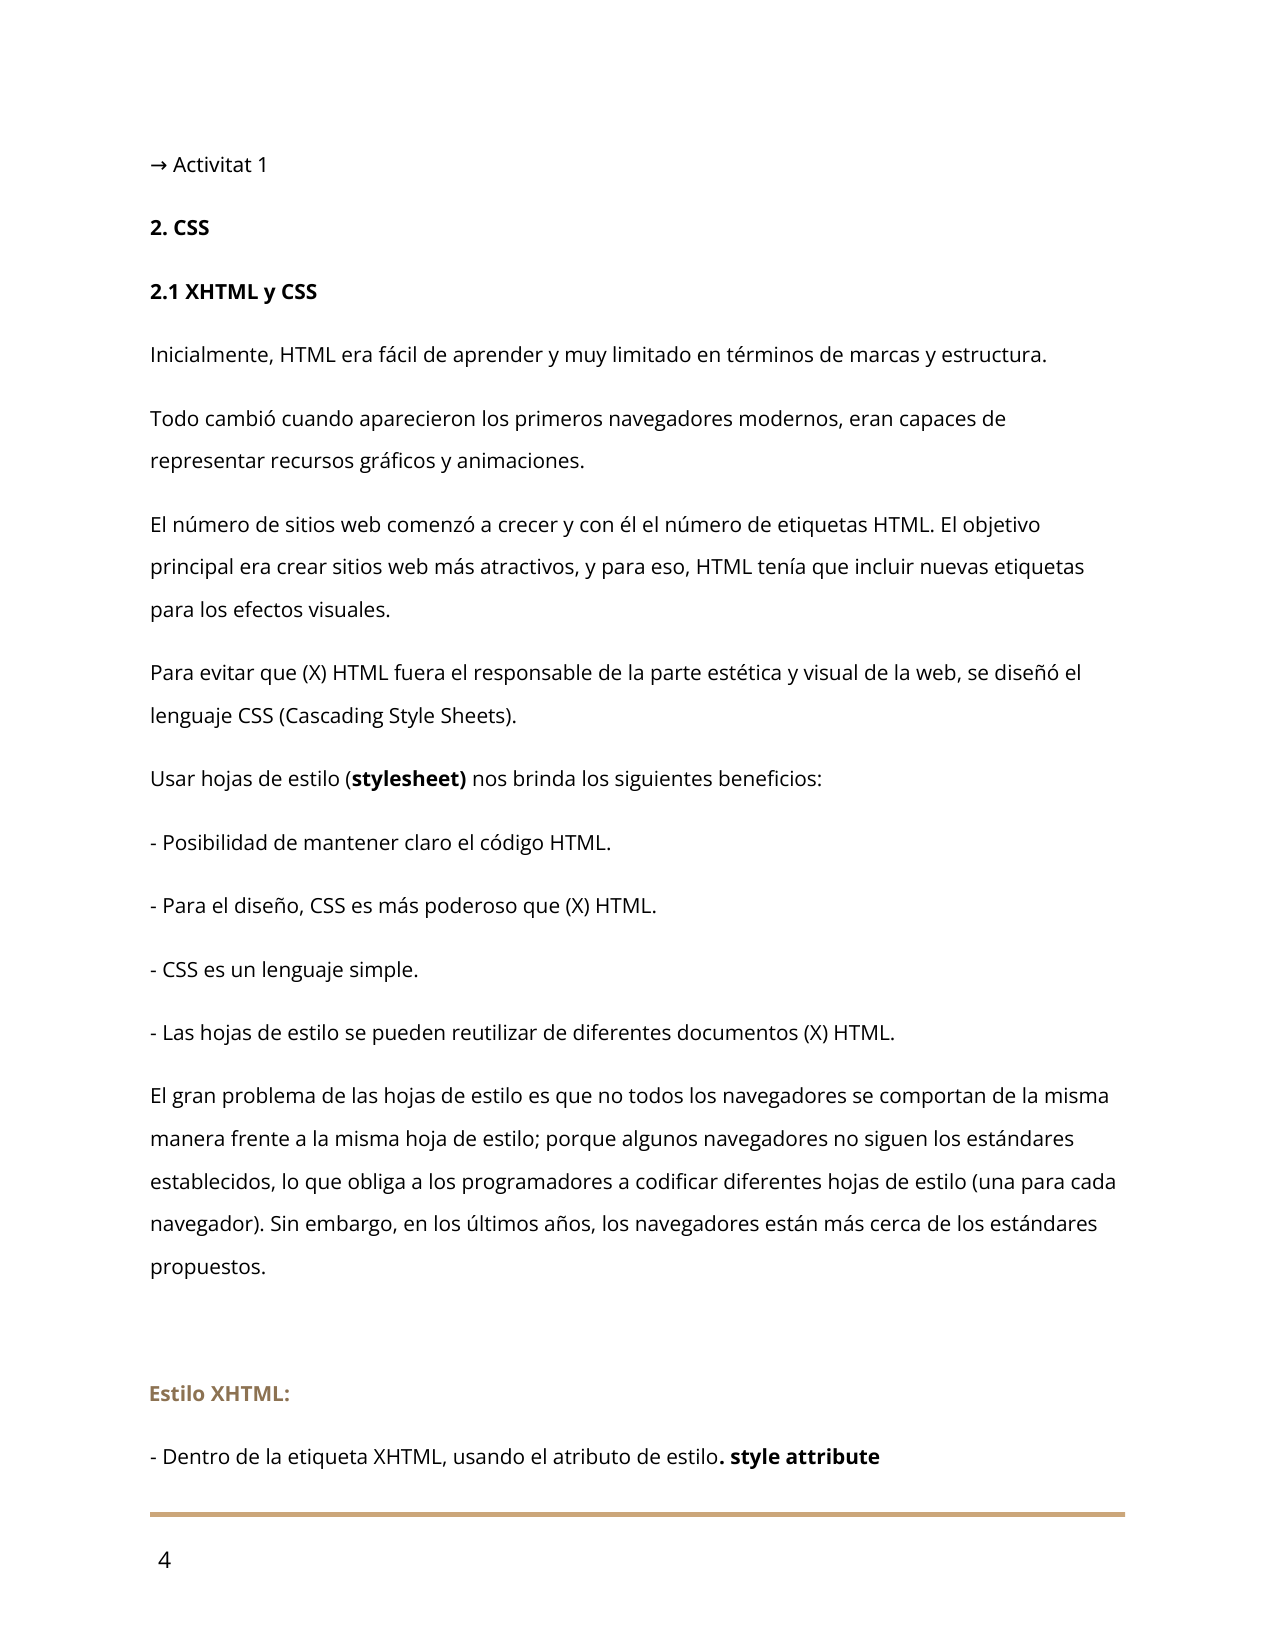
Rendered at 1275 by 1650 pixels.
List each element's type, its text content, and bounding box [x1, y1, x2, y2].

text Para evitar que (X) HTML fuera el responsable de la parte estética y visual de la web, se diseñó el lenguaje CSS (Cascading Style Sheets). [150, 658, 1125, 729]
text - Dentro de la etiqueta XHTML, usando el atributo de estilo. style attribute [150, 1442, 1125, 1471]
text Todo cambió cuando aparecieron los primeros navegadores modernos, eran capaces de representar recursos gráficos y animaciones. [150, 404, 1125, 475]
subtitle 2. CSS [150, 213, 1125, 242]
text El gran problema de las hojas de estilo es que no todos los navegadores se comportan de la misma manera frente a la misma hoja de estilo; porque algunos navegadores no siguen los estándares establecidos, lo que obliga a los programadores a codificar diferentes hojas de estilo (una para cada navegador). Sin embargo, en los últimos años, los navegadores están más cerca de los estándares propuestos. [150, 1082, 1125, 1281]
text - Las hojas de estilo se pueden reutilizar de diferentes documentos (X) HTML. [150, 1018, 1125, 1047]
text → Activitat 1 [150, 150, 1125, 178]
text - CSS es un lenguaje simple. [150, 955, 1125, 983]
subtitle Estilo XHTML: [148, 1379, 1125, 1407]
text - Posibilidad de mantener claro el código HTML. [150, 828, 1125, 856]
text Usar hojas de estilo (stylesheet) nos brinda los siguientes beneficios: [150, 764, 1125, 793]
text - Para el diseño, CSS es más poderoso que (X) HTML. [150, 891, 1125, 920]
text Inicialmente, HTML era fácil de aprender y muy limitado en términos de marcas y estructura. [150, 340, 1125, 369]
picture [150, 1512, 1125, 1517]
text El número de sitios web comenzó a crecer y con él el número de etiquetas HTML. El objetivo principal era crear sitios web más atractivos, y para eso, HTML tenía que incluir nuevas etiquetas para los efectos visuales. [150, 510, 1125, 623]
subtitle 2.1 XHTML y CSS [150, 277, 1125, 305]
